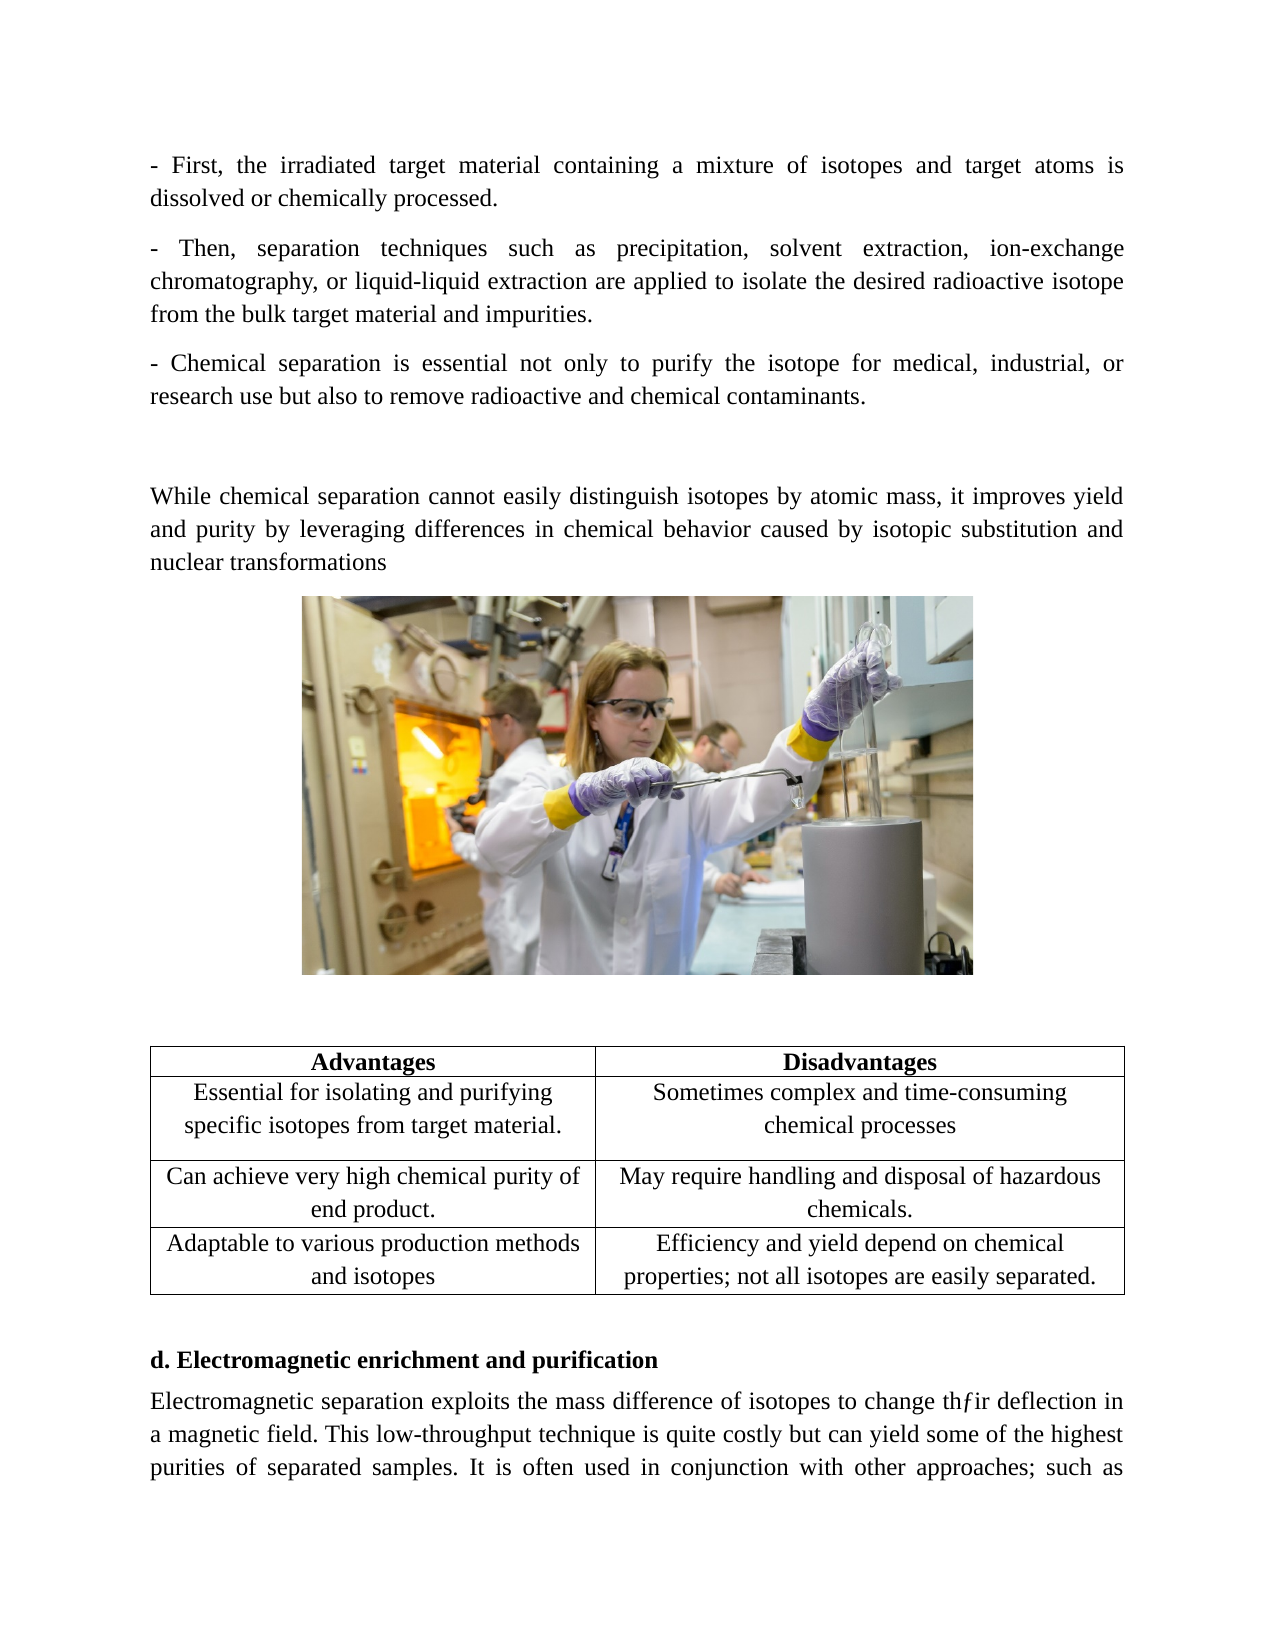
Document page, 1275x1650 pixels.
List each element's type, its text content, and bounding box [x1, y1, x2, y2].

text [150, 1386, 1125, 1481]
table_cell Adaptable to various production methods and isotopes [151, 1228, 595, 1294]
text - Then, separation techniques such as precipitation, solvent extraction, ion-exchange chromatography, or liquid-liquid extraction are applied to isolate the desired radioactive isotope from the bulk target material and impurities. [150, 233, 1125, 327]
subtitle d. Electromagnetic enrichment and purification [150, 1345, 1125, 1374]
text - Chemical separation is essential not only to purify the isotope for medical, industrial, or research use but also to remove radioactive and chemical contaminants. [150, 348, 1125, 410]
table_cell Essential for isolating and purifying specific isotopes from target material. [151, 1077, 595, 1160]
table_cell Efficiency and yield depend on chemical properties; not all isotopes are easily separated. [596, 1228, 1124, 1294]
table_cell Sometimes complex and time-consuming chemical processes [596, 1077, 1124, 1160]
text While chemical separation cannot easily distinguish isotopes by atomic mass, it improves yield and purity by leveraging differences in chemical behavior caused by isotopic substitution and nuclear transformations [150, 481, 1125, 576]
table_cell Can achieve very high chemical purity of end product. [151, 1161, 595, 1227]
table_header Advantages [151, 1047, 595, 1076]
table_cell May require handling and disposal of hazardous chemicals. [596, 1161, 1124, 1227]
table_header Disadvantages [596, 1047, 1124, 1076]
text - First, the irradiated target material containing a mixture of isotopes and target atoms is dissolved or chemically processed. [150, 150, 1125, 212]
picture [301, 596, 974, 975]
